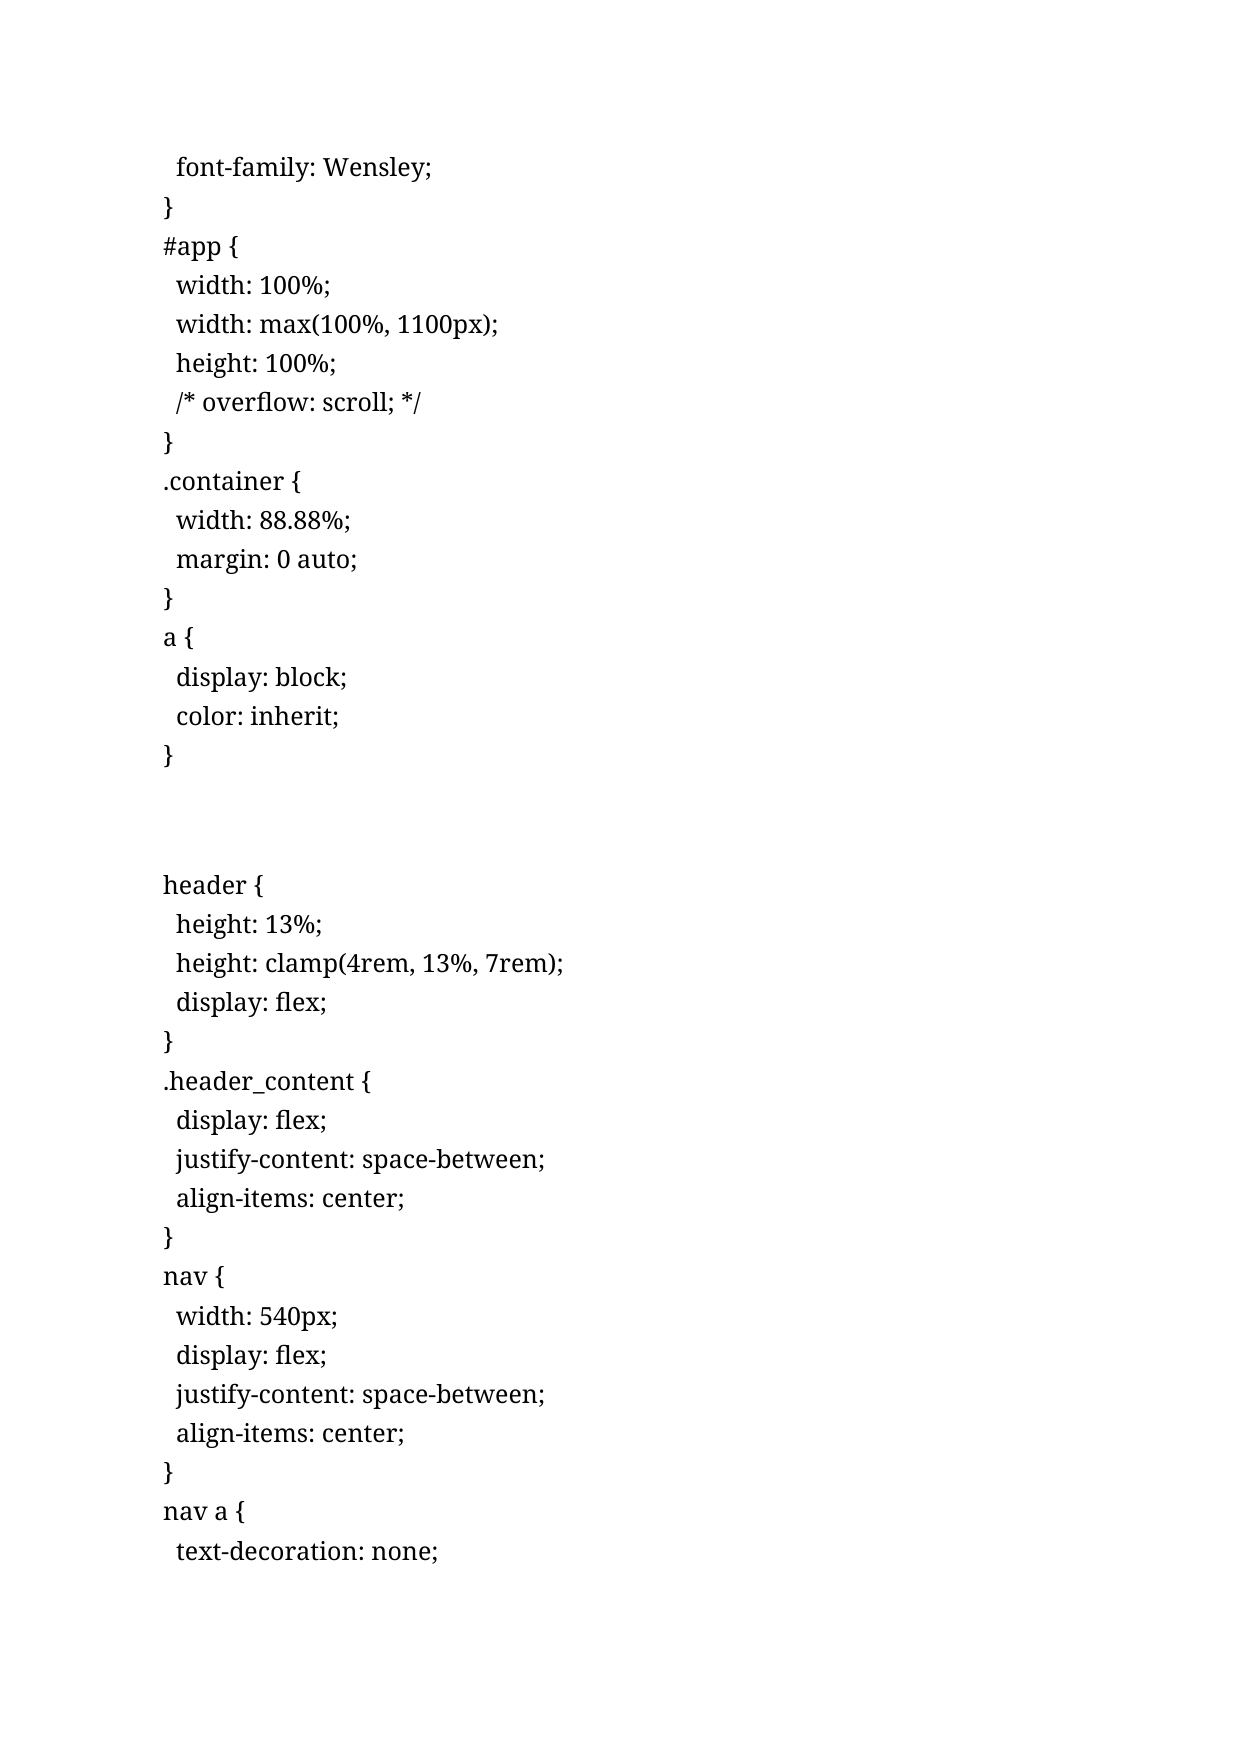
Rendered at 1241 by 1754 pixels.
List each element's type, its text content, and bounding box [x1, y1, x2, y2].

text margin: 0 auto; [150, 542, 1090, 576]
text } [150, 189, 1090, 223]
text header { [150, 867, 1090, 901]
text text-decoration: none; [150, 1533, 1090, 1567]
text height: clamp(4rem, 13%, 7rem); [150, 946, 1090, 980]
text /* overflow: scroll; */ [150, 385, 1090, 419]
text nav { [150, 1259, 1090, 1293]
text width: max(100%, 1100px); [150, 307, 1090, 341]
text } [150, 737, 1090, 772]
text } [150, 1455, 1090, 1489]
text display: block; [150, 659, 1090, 693]
text color: inherit; [150, 698, 1090, 732]
text width: 100%; [150, 267, 1090, 302]
text width: 540px; [150, 1298, 1090, 1332]
text display: flex; [150, 1102, 1090, 1136]
text font-family: Wensley; [150, 150, 1090, 184]
text } [150, 1024, 1090, 1058]
text justify-content: space-between; [150, 1141, 1090, 1176]
text display: flex; [150, 1337, 1090, 1371]
text #app { [150, 228, 1090, 262]
text } [150, 581, 1090, 615]
text align-items: center; [150, 1416, 1090, 1450]
text } [150, 1220, 1090, 1254]
text nav a { [150, 1494, 1090, 1528]
text height: 13%; [150, 906, 1090, 941]
text align-items: center; [150, 1181, 1090, 1215]
text } [150, 424, 1090, 458]
text width: 88.88%; [150, 502, 1090, 537]
text height: 100%; [150, 346, 1090, 380]
text display: flex; [150, 985, 1090, 1019]
text .container { [150, 463, 1090, 497]
text justify-content: space-between; [150, 1376, 1090, 1411]
text a { [150, 620, 1090, 654]
text .header_content { [150, 1063, 1090, 1097]
